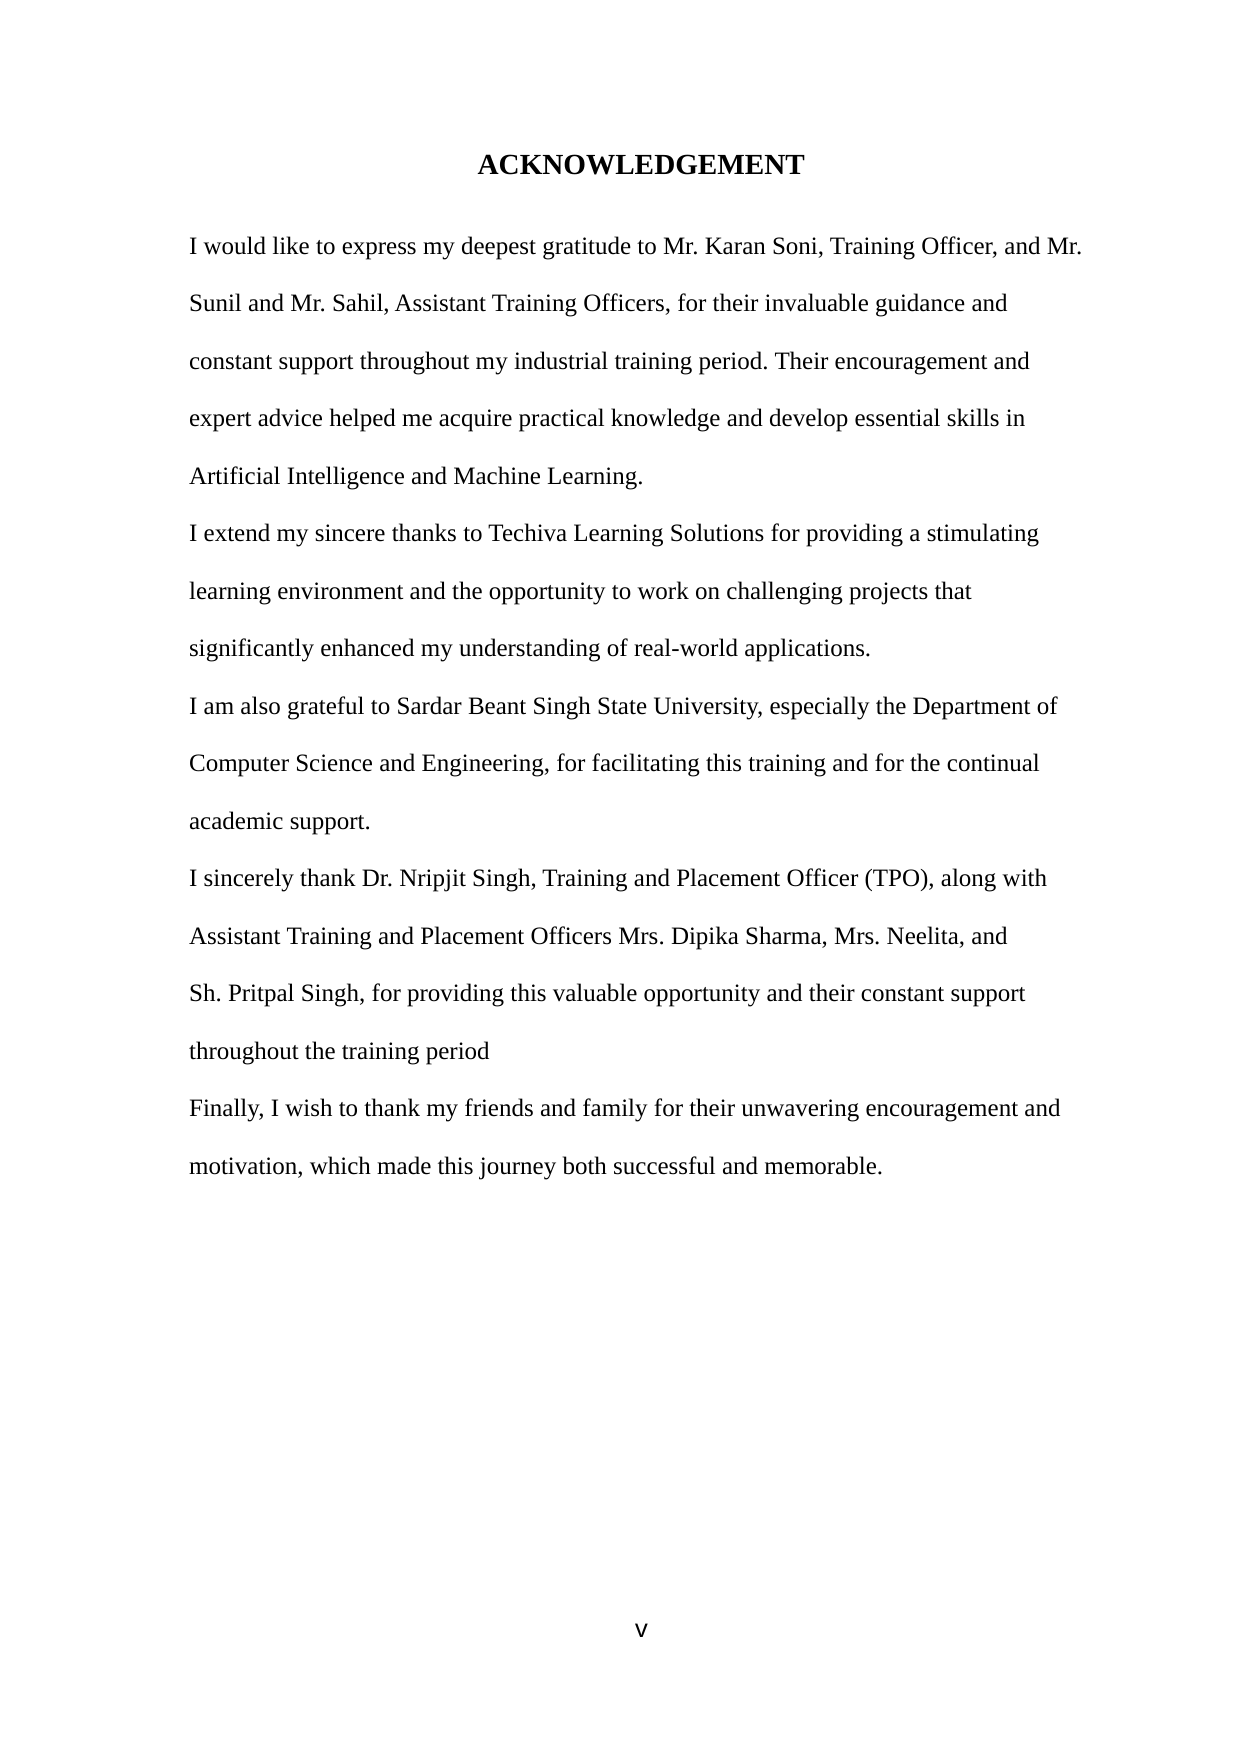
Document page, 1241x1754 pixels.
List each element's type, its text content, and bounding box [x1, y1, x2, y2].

text I sincerely thank Dr. Nripjit Singh, Training and Placement Officer (TPO), along with Assistant Training and Placement Officers Mrs. Dipika Sharma, Mrs. Neelita, and Sh. Pritpal Singh, for providing this valuable opportunity and their constant support throughout the training period [189, 863, 1093, 1064]
text I am also grateful to Sardar Beant Singh State University, especially the Department of Computer Science and Engineering, for facilitating this training and for the continual academic support. [189, 691, 1093, 834]
text Finally, I wish to thank my friends and family for their unwavering encouragement and motivation, which made this journey both successful and memorable. [189, 1093, 1093, 1179]
text ACKNOWLEDGEMENT [189, 147, 1093, 181]
text I would like to express my deepest gratitude to Mr. Karan Soni, Training Officer, and Mr. Sunil and Mr. Sahil, Assistant Training Officers, for their invaluable guidance and constant support throughout my industrial training period. Their encouragement and expert advice helped me acquire practical knowledge and develop essential skills in Artificial Intelligence and Machine Learning. [189, 231, 1093, 489]
text I extend my sincere thanks to Techiva Learning Solutions for providing a stimulating learning environment and the opportunity to work on challenging projects that significantly enhanced my understanding of real-world applications. [189, 518, 1093, 662]
